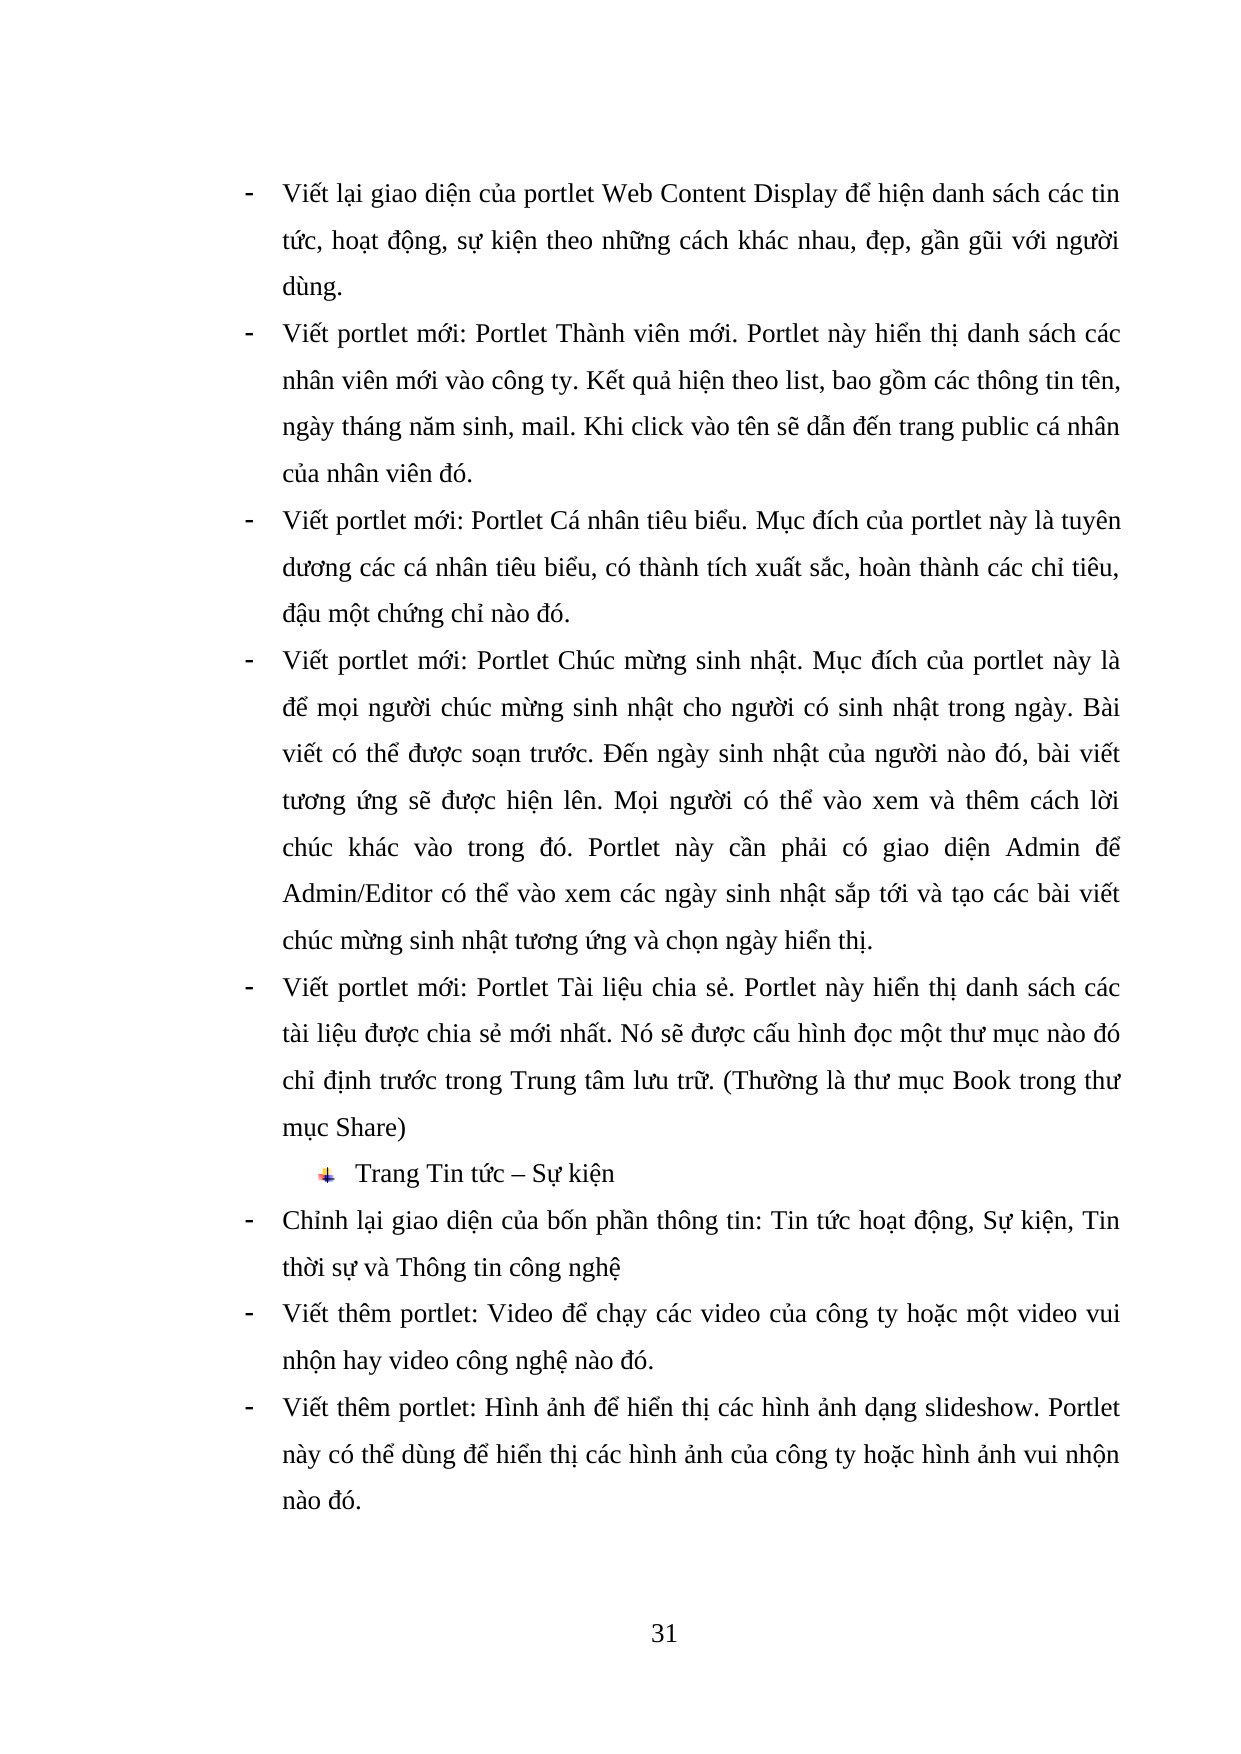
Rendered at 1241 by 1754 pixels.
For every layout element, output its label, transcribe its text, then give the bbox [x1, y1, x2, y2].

list Viết lại giao diện của portlet Web Content Display để hiện danh sách các tin tức, hoạt động, sự kiện theo những cách khác nhau, đẹp, gần gũi với người dùng. [244, 177, 1122, 302]
list Viết thêm portlet: Hình ảnh để hiển thị các hình ảnh dạng slideshow. Portlet này có thể dùng để hiển thị các hình ảnh của công ty hoặc hình ảnh vui nhộn nào đó. [244, 1391, 1122, 1516]
list Viết portlet mới: Portlet Chúc mừng sinh nhật. Mục đích của portlet này là để mọi người chúc mừng sinh nhật cho người có sinh nhật trong ngày. Bài viết có thể được soạn trước. Đến ngày sinh nhật của người nào đó, bài viết tương ứng sẽ được hiện lên. Mọi người có thể vào xem và thêm cách lời chúc khác vào trong đó. Portlet này cần phải có giao diện Admin để Admin/Editor có thể vào xem các ngày sinh nhật sắp tới và tạo các bài viết chúc mừng sinh nhật tương ứng và chọn ngày hiển thị. [244, 644, 1122, 955]
list Viết portlet mới: Portlet Cá nhân tiêu biểu. Mục đích của portlet này là tuyên dương các cá nhân tiêu biểu, có thành tích xuất sắc, hoàn thành các chỉ tiêu, đậu một chứng chỉ nào đó. [244, 504, 1122, 628]
list Viết thêm portlet: Video để chạy các video của công ty hoặc một video vui nhộn hay video công nghệ nào đó. [244, 1298, 1122, 1376]
picture [318, 1166, 335, 1183]
list Chỉnh lại giao diện của bốn phần thông tin: Tin tức hoạt động, Sự kiện, Tin thời sự và Thông tin công nghệ [244, 1204, 1122, 1282]
list Viết portlet mới: Portlet Tài liệu chia sẻ. Portlet này hiển thị danh sách các tài liệu được chia sẻ mới nhất. Nó sẽ được cấu hình đọc một thư mục nào đó chỉ định trước trong Trung tâm lưu trữ. (Thường là thư mục Book trong thư mục Share) [244, 971, 1122, 1142]
list Viết portlet mới: Portlet Thành viên mới. Portlet này hiển thị danh sách các nhân viên mới vào công ty. Kết quả hiện theo list, bao gồm các thông tin tên, ngày tháng năm sinh, mail. Khi click vào tên sẽ dẫn đến trang public cá nhân của nhân viên đó. [244, 317, 1122, 488]
list Trang Tin tức – Sự kiện [317, 1157, 1122, 1189]
